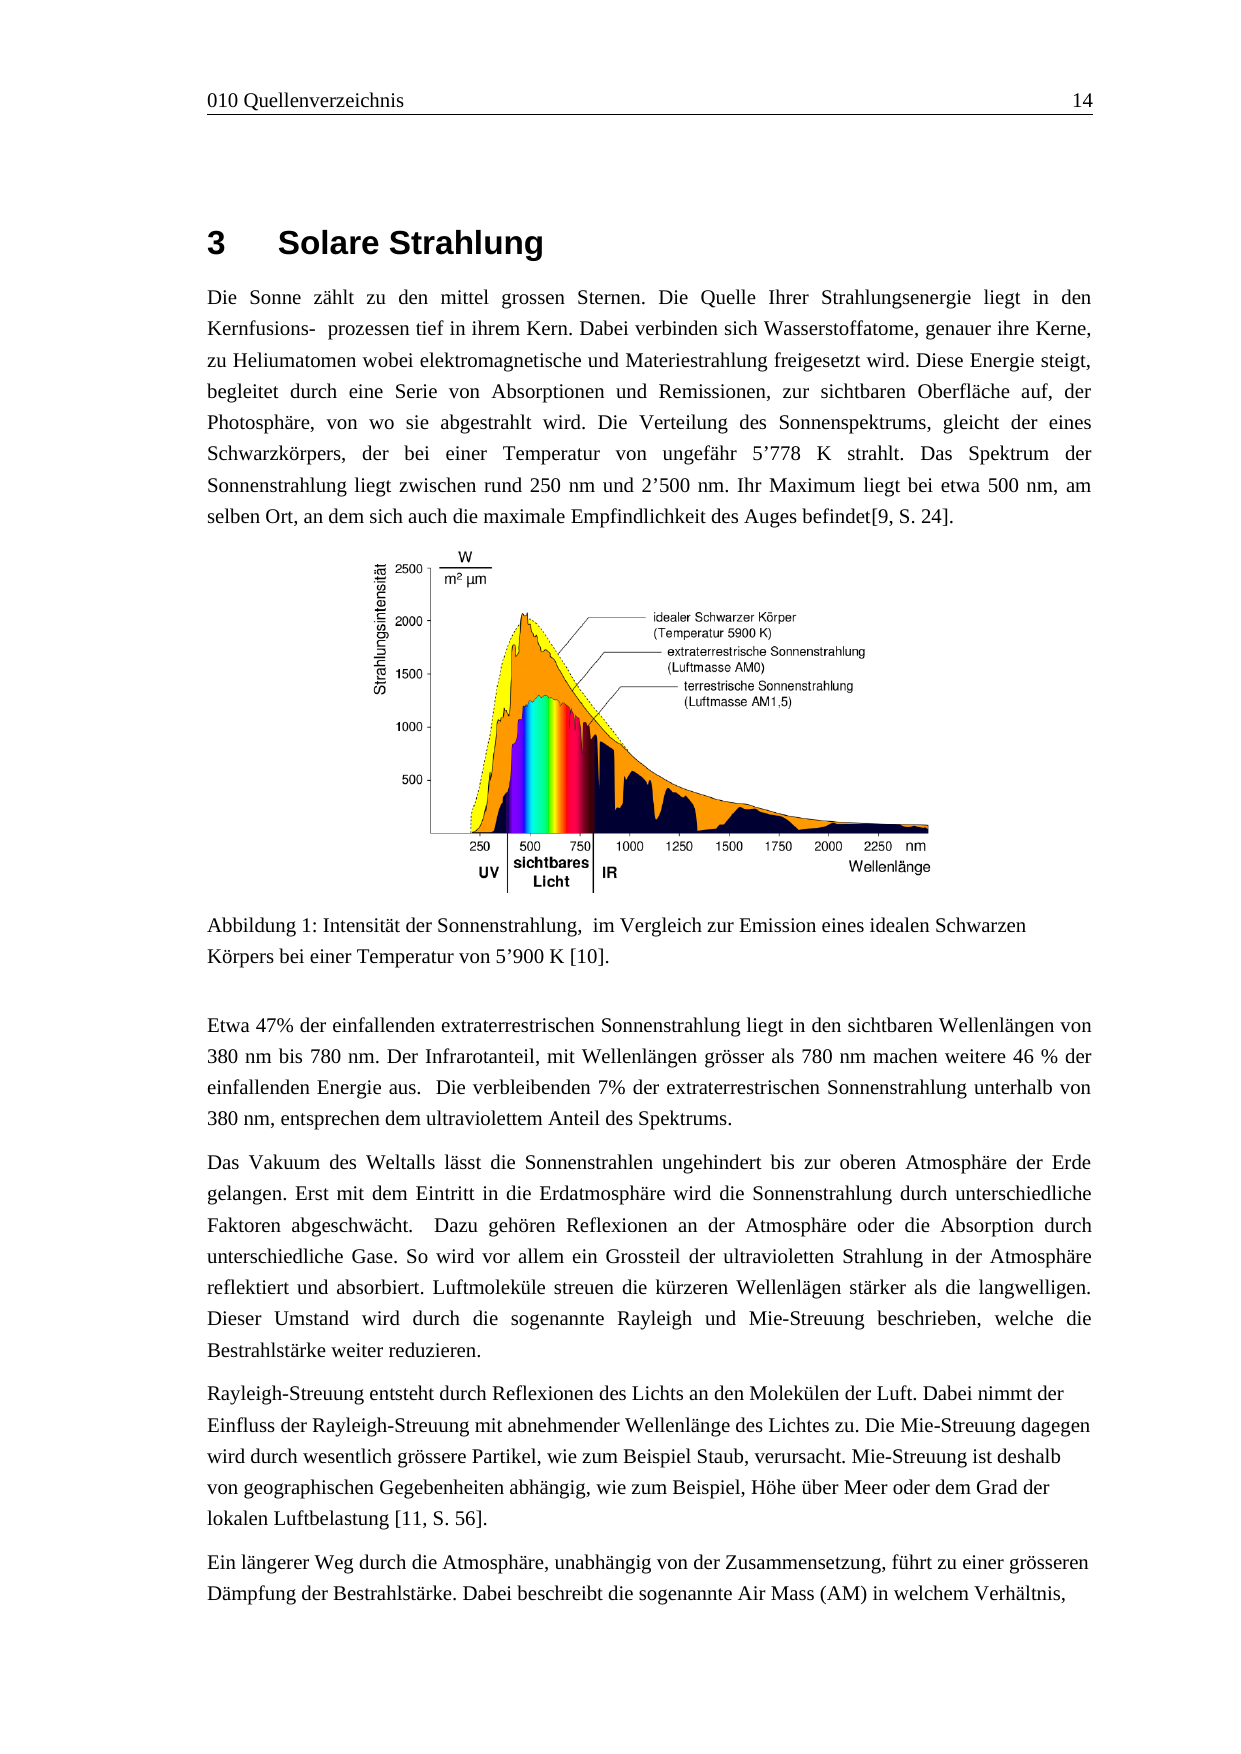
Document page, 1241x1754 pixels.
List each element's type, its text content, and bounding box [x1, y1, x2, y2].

text Rayleigh-Streuung entsteht durch Reflexionen des Lichts an den Molekülen der Luft. Dabei nimmt der Einfluss der Rayleigh-Streuung mit abnehmender Wellenlänge des Lichtes zu. Die Mie-Streuung dagegen wird durch wesentlich grössere Partikel, wie zum Beispiel Staub, verursacht. Mie-Streuung ist deshalb von geographischen Gegebenheiten abhängig, wie zum Beispiel, Höhe über Meer oder dem Grad der lokalen Luftbelastung [11, S. 56]. [207, 1381, 1093, 1530]
text Etwa 47% der einfallenden extraterrestrischen Sonnenstrahlung liegt in den sichtbaren Wellenlängen von 380 nm bis 780 nm. Der Infrarotanteil, mit Wellenlängen grösser als 780 nm machen weitere 46 % der einfallenden Energie aus. Die verbleibenden 7% der extraterrestrischen Sonnenstrahlung unterhalb von 380 nm, entsprechen dem ultraviolettem Anteil des Spektrums. [207, 1013, 1093, 1130]
text Das Vakuum des Weltalls lässt die Sonnenstrahlen ungehindert bis zur oberen Atmosphäre der Erde gelangen. Erst mit dem Eintritt in die Erdatmosphäre wird die Sonnenstrahlung durch unterschiedliche Faktoren abgeschwächt. Dazu gehören Reflexionen an der Atmosphäre oder die Absorption durch unterschiedliche Gase. So wird vor allem ein Grossteil der ultravioletten Strahlung in der Atmosphäre reflektiert und absorbiert. Luftmoleküle streuen die kürzeren Wellenlägen stärker als die langwelligen. Dieser Umstand wird durch die sogenannte Rayleigh und Mie-Streuung beschrieben, welche die Bestrahlstärke weiter reduzieren. [207, 1150, 1093, 1362]
text Die Sonne zählt zu den mittel grossen Sternen. Die Quelle Ihrer Strahlungsenergie liegt in den Kernfusions- prozessen tief in ihrem Kern. Dabei verbinden sich Wasserstoffatome, genauer ihre Kerne, zu Heliumatomen wobei elektromagnetische und Materiestrahlung freigesetzt wird. Diese Energie steigt, begleitet durch eine Serie von Absorptionen und Remissionen, zur sichtbaren Oberfläche auf, der Photosphäre, von wo sie abgestrahlt wird. Die Verteilung des Sonnenspektrums, gleicht der eines Schwarzkörpers, der bei einer Temperatur von ungefähr 5’778 K strahlt. Das Spektrum der Sonnenstrahlung liegt zwischen rund 250 nm und 2’500 nm. Ihr Maximum liegt bei etwa 500 nm, am selben Ort, an dem sich auch die maximale Empfindlichkeit des Auges befindet[9, S. 24]. [207, 285, 1093, 528]
picture [368, 547, 931, 893]
text Abbildung 1: Intensität der Sonnenstrahlung, im Vergleich zur Emission eines idealen Schwarzen Körpers bei einer Temperatur von 5’900 K [10]. [207, 913, 1093, 968]
subtitle Solare Strahlung [207, 223, 1093, 261]
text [207, 1550, 1093, 1605]
